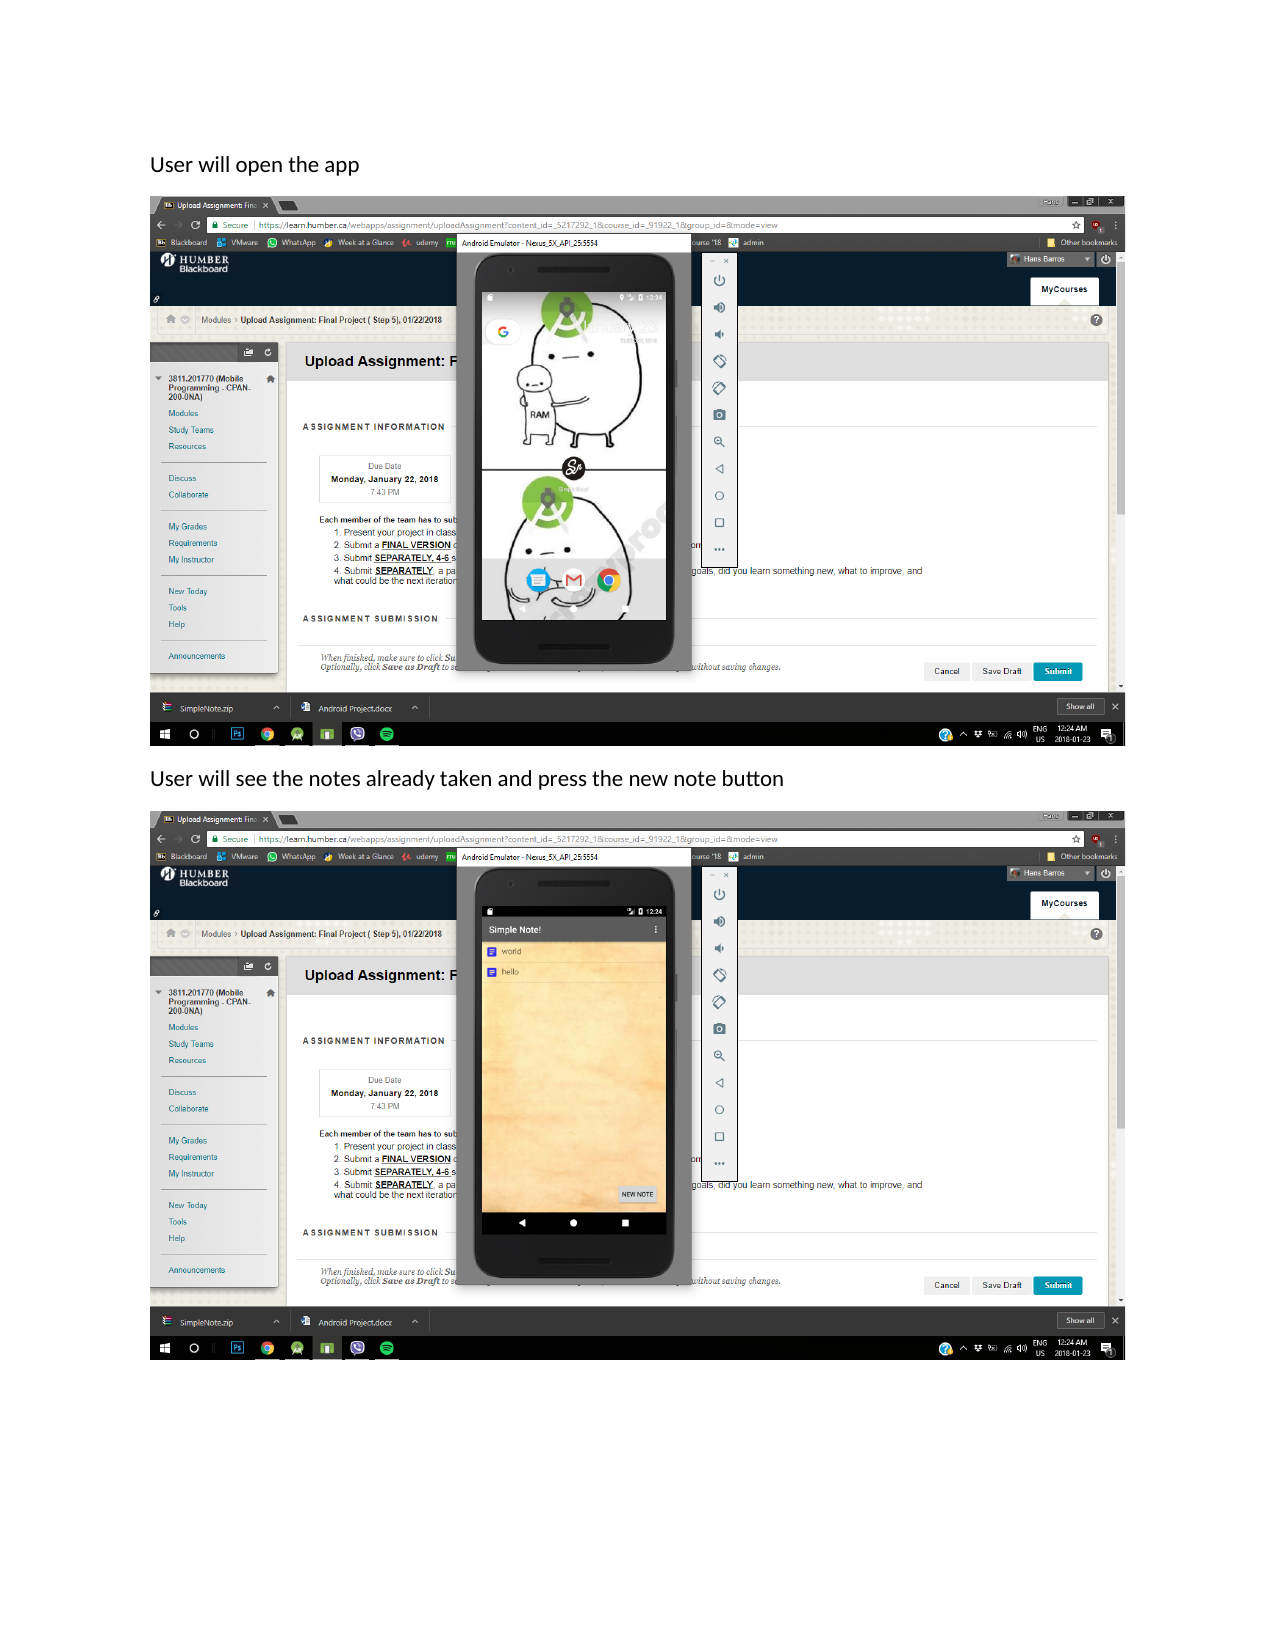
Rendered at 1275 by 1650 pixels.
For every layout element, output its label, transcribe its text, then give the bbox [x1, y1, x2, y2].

picture [150, 196, 1125, 746]
text User will open the app [150, 150, 1125, 178]
text User will see the notes already taken and press the new note button [150, 764, 1125, 792]
picture [150, 811, 1125, 1360]
